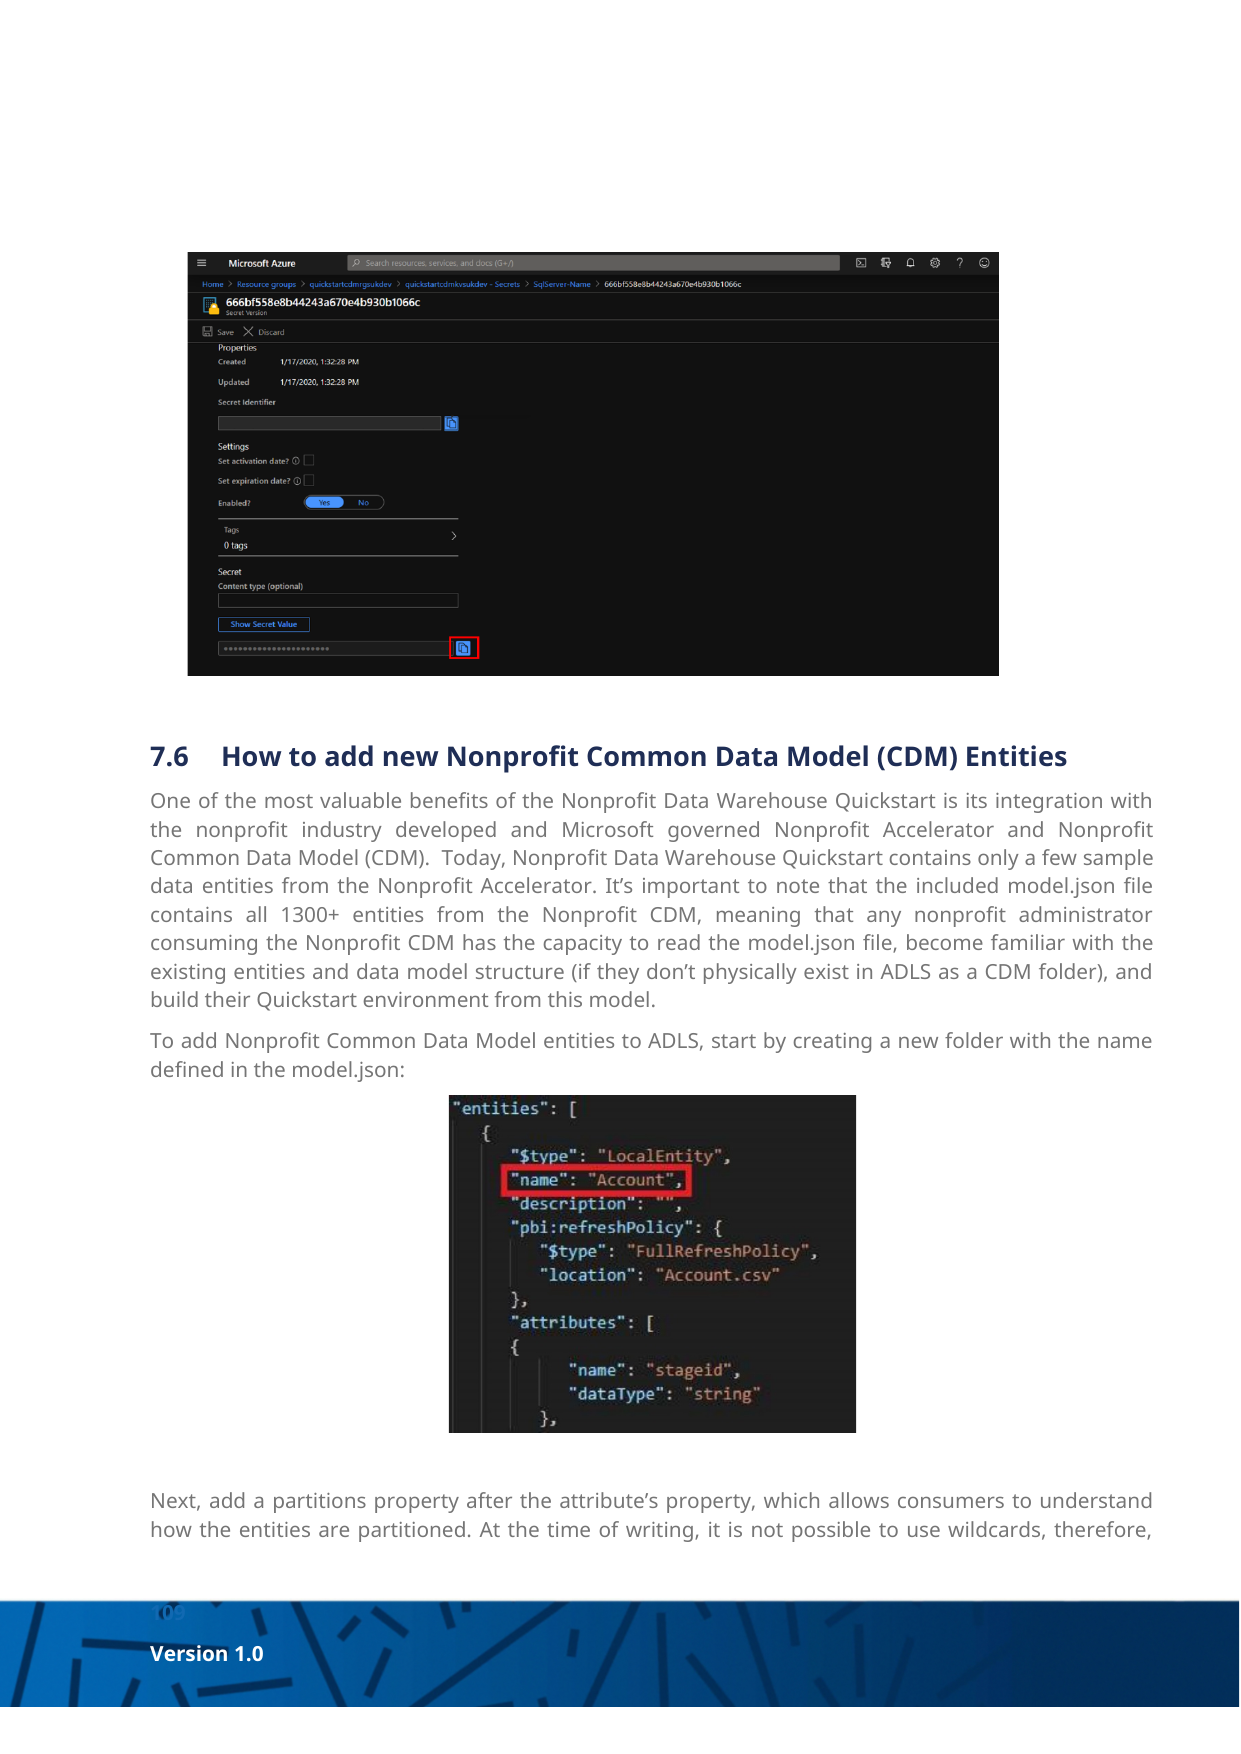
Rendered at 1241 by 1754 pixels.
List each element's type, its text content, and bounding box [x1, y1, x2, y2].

picture [448, 1095, 857, 1433]
text One of the most valuable benefits of the Nonprofit Data Warehouse Quickstart is its integration with the nonprofit industry developed and Microsoft governed Nonprofit Accelerator and Nonprofit Common Data Model (CDM). Today, Nonprofit Data Warehouse Quickstart contains only a few sample data entities from the Nonprofit Accelerator. It’s important to note that the included model.json file contains all 1300+ entities from the Nonprofit CDM, meaning that any nonprofit administrator consuming the Nonprofit CDM has the capacity to read the model.json file, become familiar with the existing entities and data model structure (if they don’t physically exist in ADLS as a CDM folder), and build their Quickstart environment from this model. [150, 786, 1155, 1014]
subtitle How to add new Nonprofit Common Data Model (CDM) Entities [150, 737, 1155, 774]
picture [0, 1598, 1240, 1707]
text To add Nonprofit Common Data Model entities to ADLS, start by creating a new folder with the name defined in the model.json: [150, 1026, 1155, 1083]
picture [187, 252, 999, 676]
